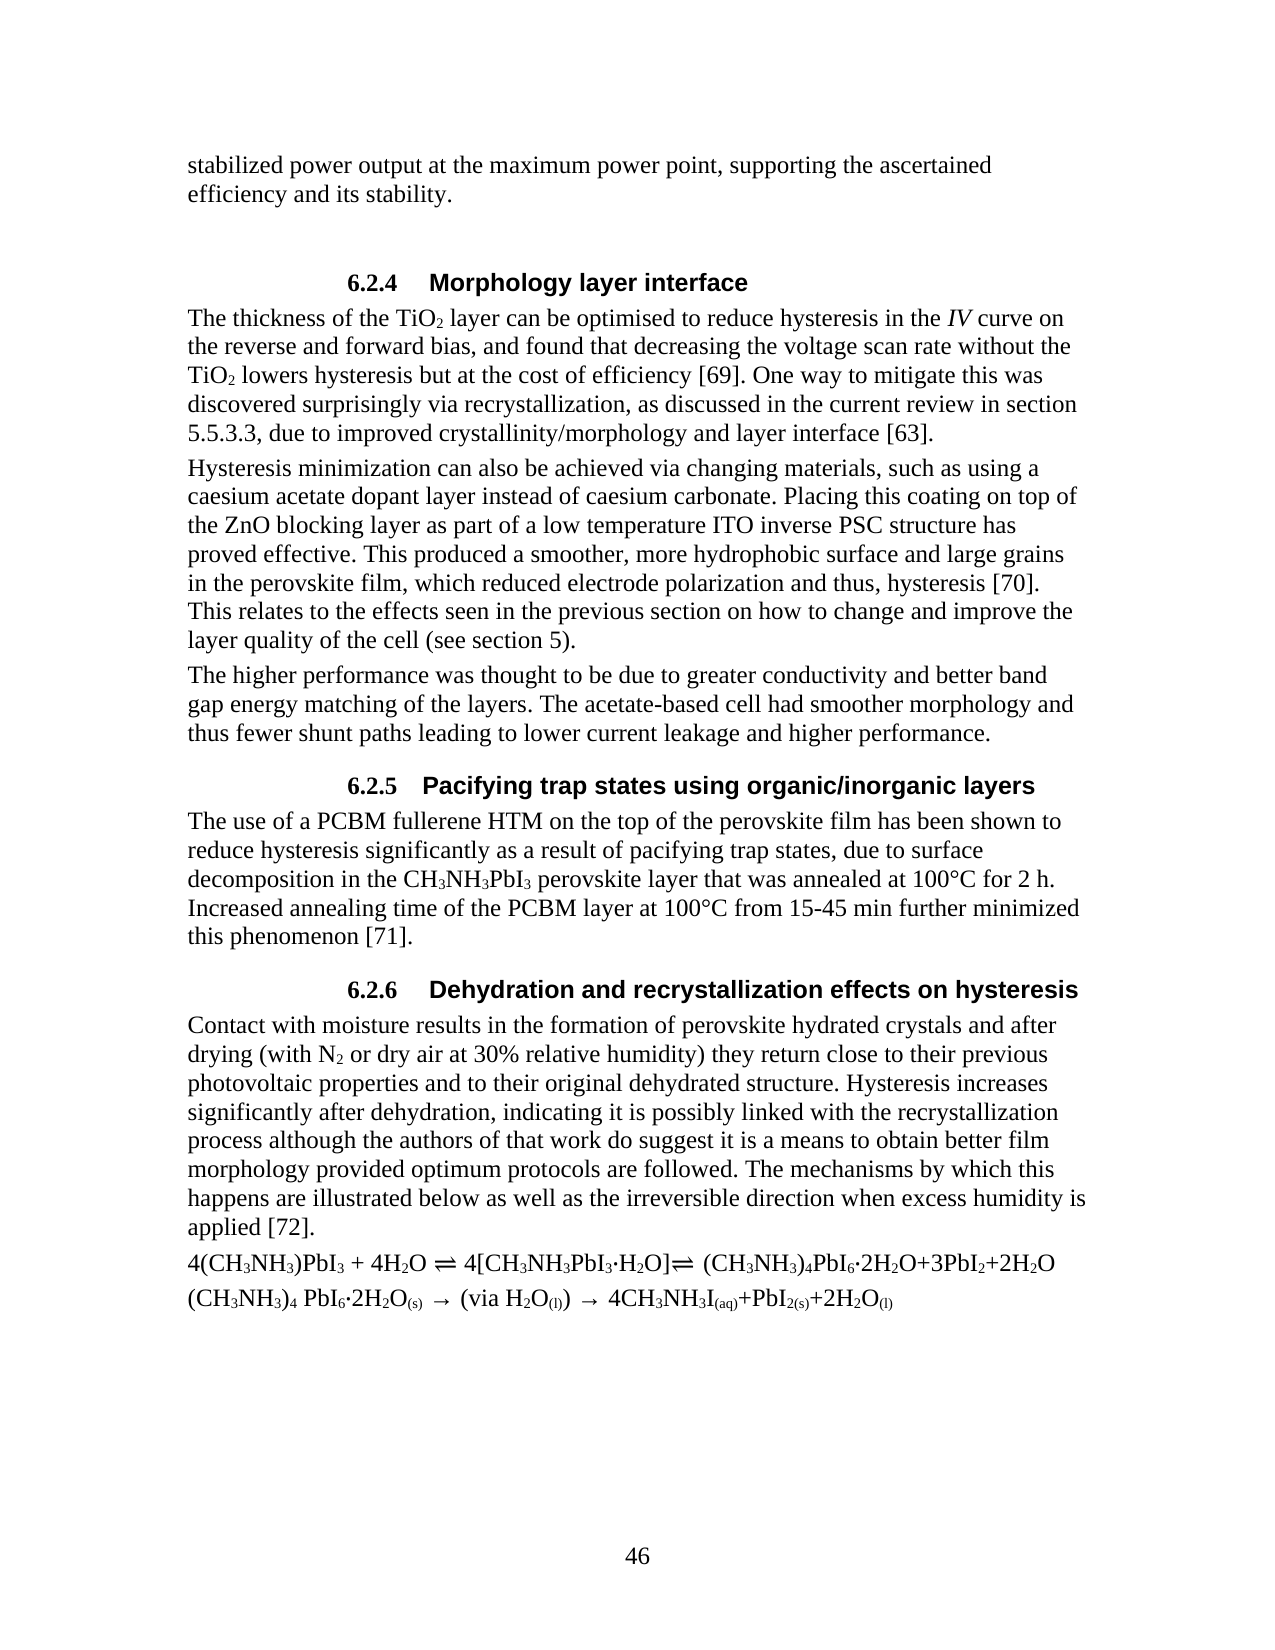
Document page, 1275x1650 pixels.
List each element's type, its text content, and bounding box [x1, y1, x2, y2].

text The higher performance was thought to be due to greater conductivity and better band gap energy matching of the layers. The acetate-based cell had smoother morphology and thus fewer shunt paths leading to lower current leakage and higher performance. [187, 660, 1087, 746]
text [187, 150, 1087, 207]
subtitle Morphology layer interface [347, 267, 1087, 296]
text 4(CH3NH3)PbI3 + 4H2O ⇌ 4[CH3NH3PbI3‧H2O]⇌ (CH3NH3)4PbI6‧2H2O+3PbI2+2H2O [187, 1247, 1087, 1277]
text The use of a PCBM fullerene HTM on the top of the perovskite film has been shown to reduce hysteresis significantly as a result of pacifying trap states, due to surface decomposition in the CH3NH3PbI3 perovskite layer that was annealed at 100°C for 2 h. Increased annealing time of the PCBM layer at 100°C from 15-45 min further minimized this phenomenon [71]. [187, 806, 1087, 950]
subtitle Pacifying trap states using organic/inorganic layers [347, 771, 1087, 800]
subtitle Dehydration and recrystallization effects on hysteresis [347, 975, 1087, 1004]
text Hysteresis minimization can also be achieved via changing materials, such as using a caesium acetate dopant layer instead of caesium carbonate. Placing this coating on top of the ZnO blocking layer as part of a low temperature ITO inverse PSC structure has proved effective. This produced a smoother, more hydrophobic surface and large grains in the perovskite film, which reduced electrode polarization and thus, hysteresis [70]. This relates to the effects seen in the previous section on how to change and improve the layer quality of the cell (see section 5). [187, 453, 1087, 654]
text Contact with moisture results in the formation of perovskite hydrated crystals and after drying (with N2 or dry air at 30% relative humidity) they return close to their previous photovoltaic properties and to their original dehydrated structure. Hysteresis increases significantly after dehydration, indicating it is possibly linked with the recrystallization process although the authors of that work do suggest it is a means to obtain better film morphology provided optimum protocols are followed. The mechanisms by which this happens are illustrated below as well as the irreversible direction when excess humidity is applied [72]. [187, 1010, 1087, 1240]
text The thickness of the TiO2 layer can be optimised to reduce hysteresis in the IV curve on the reverse and forward bias, and found that decreasing the voltage scan rate without the TiO2 lowers hysteresis but at the cost of efficiency [69]. One way to mitigate this was discovered surprisingly via recrystallization, as discussed in the current review in section 5.5.3.3, due to improved crystallinity/morphology and layer interface [63]. [187, 303, 1087, 446]
text (CH3NH3)4 PbI6‧2H2O(s) → (via H2O(l)) → 4CH3NH3I(aq)+PbI2(s)+2H2O(l) [187, 1283, 1087, 1312]
